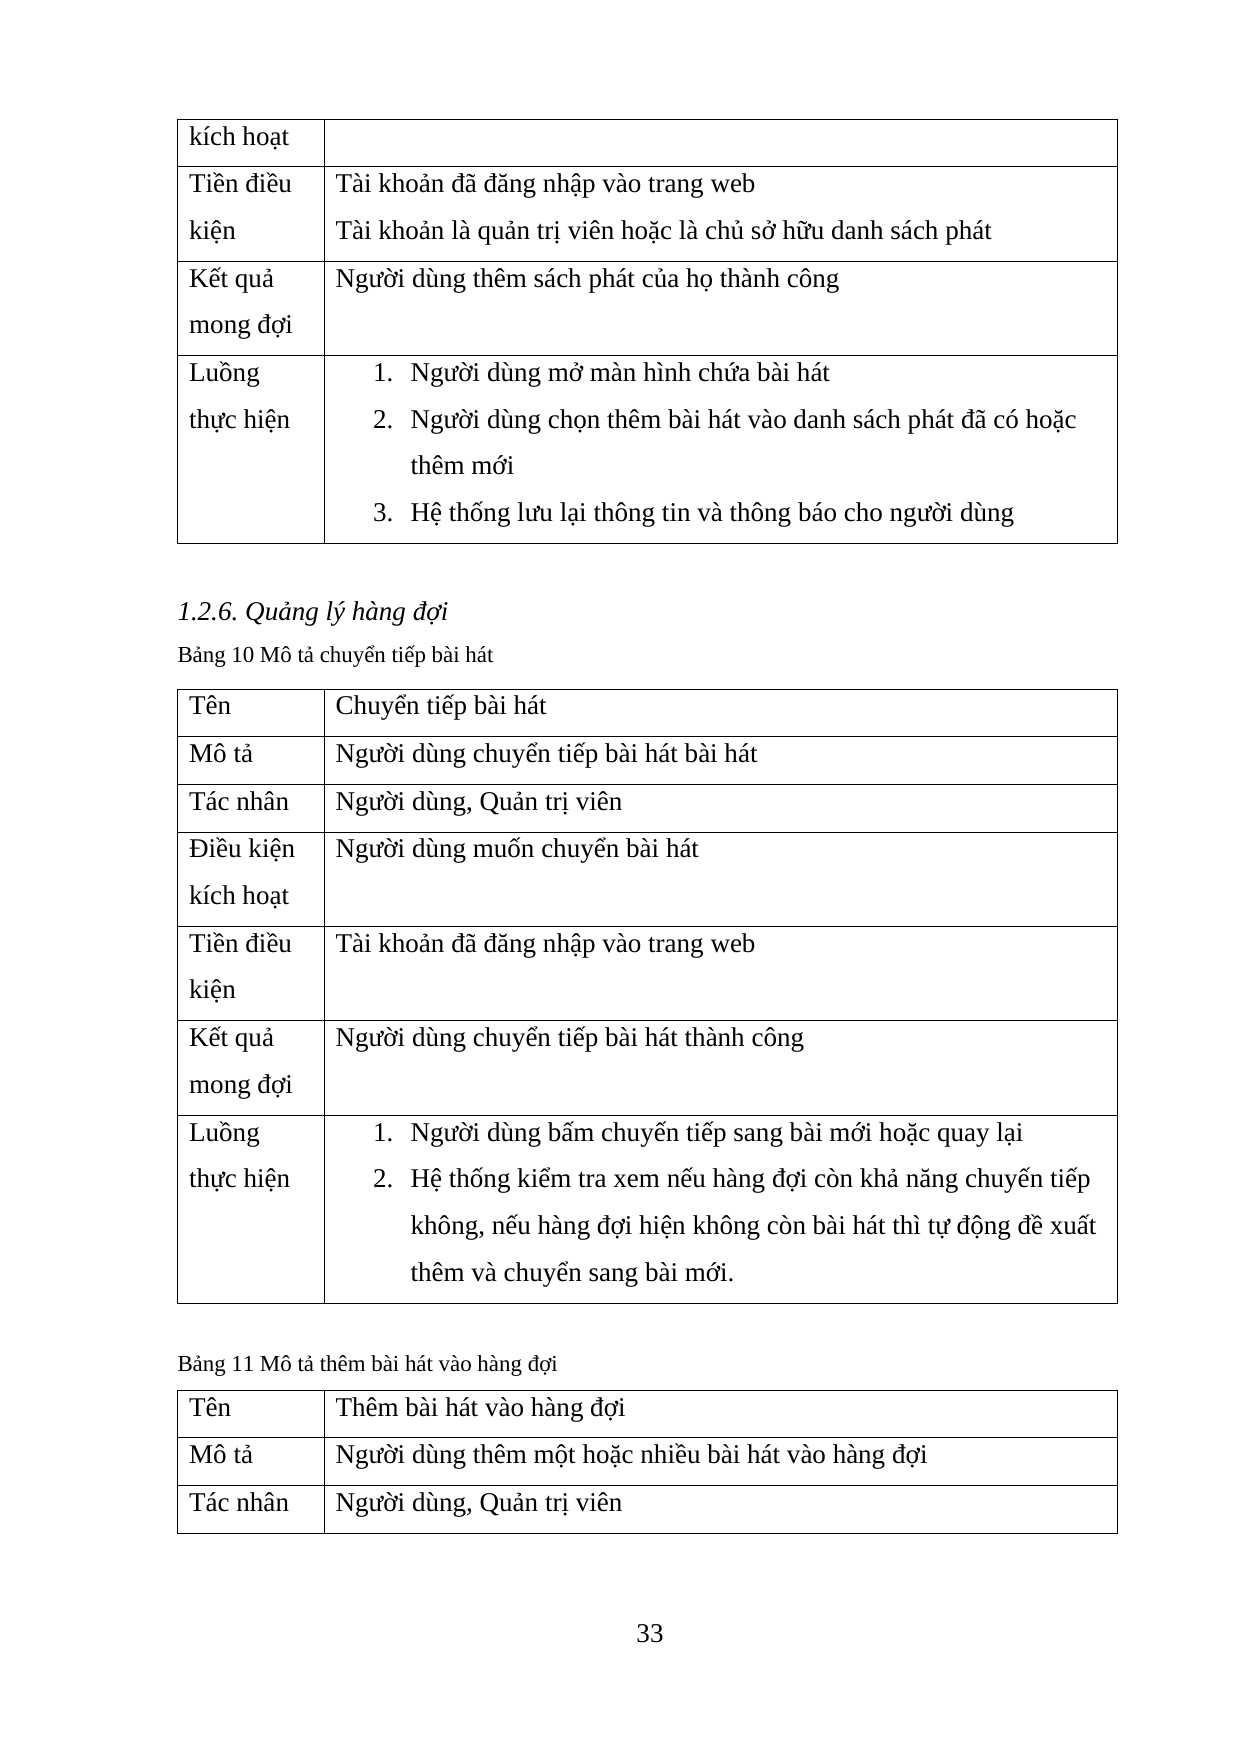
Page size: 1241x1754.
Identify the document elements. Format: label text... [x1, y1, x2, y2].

table_cell Điều kiện kích hoạt [178, 833, 324, 926]
table_cell Người dùng thêm sách phát của họ thành công [325, 262, 1117, 355]
table_cell Người dùng bấm chuyến tiếp sang bài mới hoặc quay lại Hệ thống kiểm tra xem nếu hàng đợi còn khả năng chuyến tiếp không, nếu hàng đợi hiện không còn bài hát thì tự động đề xuất thêm và chuyển sang bài mới. [325, 1116, 1117, 1302]
table_cell Luồng thực hiện [178, 356, 324, 543]
table_cell Người dùng chuyển tiếp bài hát thành công [325, 1021, 1117, 1115]
table_cell Điều kiện kích hoạt [178, 120, 324, 166]
table_cell Kết quả mong đợi [178, 1021, 324, 1115]
table_cell Người dùng chuyển tiếp bài hát bài hát [325, 737, 1117, 784]
table_cell Người dùng, Quản trị viên [325, 785, 1117, 832]
table_cell Tác nhân [178, 1486, 324, 1533]
table_cell Kết quả mong đợi [178, 262, 324, 355]
table_cell Người dùng, Quản trị viên [325, 1486, 1117, 1533]
subtitle Quảng lý hàng đợi [177, 594, 1122, 626]
table_cell Luồng thực hiện [178, 1116, 324, 1302]
table_header Thêm bài hát vào hàng đợi [325, 1391, 1117, 1437]
table_cell Tài khoản đã đăng nhập vào trang web [325, 927, 1117, 1020]
table_cell Tài khoản đã đăng nhập vào trang web Tài khoản là quản trị viên hoặc là chủ sở hữu danh sách phát [325, 167, 1117, 261]
table_header Tên [178, 1391, 324, 1437]
table_cell Tác nhân [178, 785, 324, 832]
table_cell Người dùng muốn chuyển bài hát [325, 833, 1117, 926]
table_cell Mô tả [178, 1438, 324, 1485]
table_cell Mô tả [178, 737, 324, 784]
table_header Tên [178, 690, 324, 736]
table_cell Người dùng mở màn hình chứa bài hát Người dùng chọn thêm bài hát vào danh sách phát đã có hoặc thêm mới Hệ thống lưu lại thông tin và thông báo cho người dùng [325, 356, 1117, 543]
table_cell Tiền điều kiện [178, 167, 324, 261]
table_header Chuyển tiếp bài hát [325, 690, 1117, 736]
table_cell Tiền điều kiện [178, 927, 324, 1020]
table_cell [325, 120, 1117, 166]
table_cell Người dùng thêm một hoặc nhiều bài hát vào hàng đợi [325, 1438, 1117, 1485]
text Bảng 10 Mô tả chuyển tiếp bài hát [177, 641, 1122, 668]
